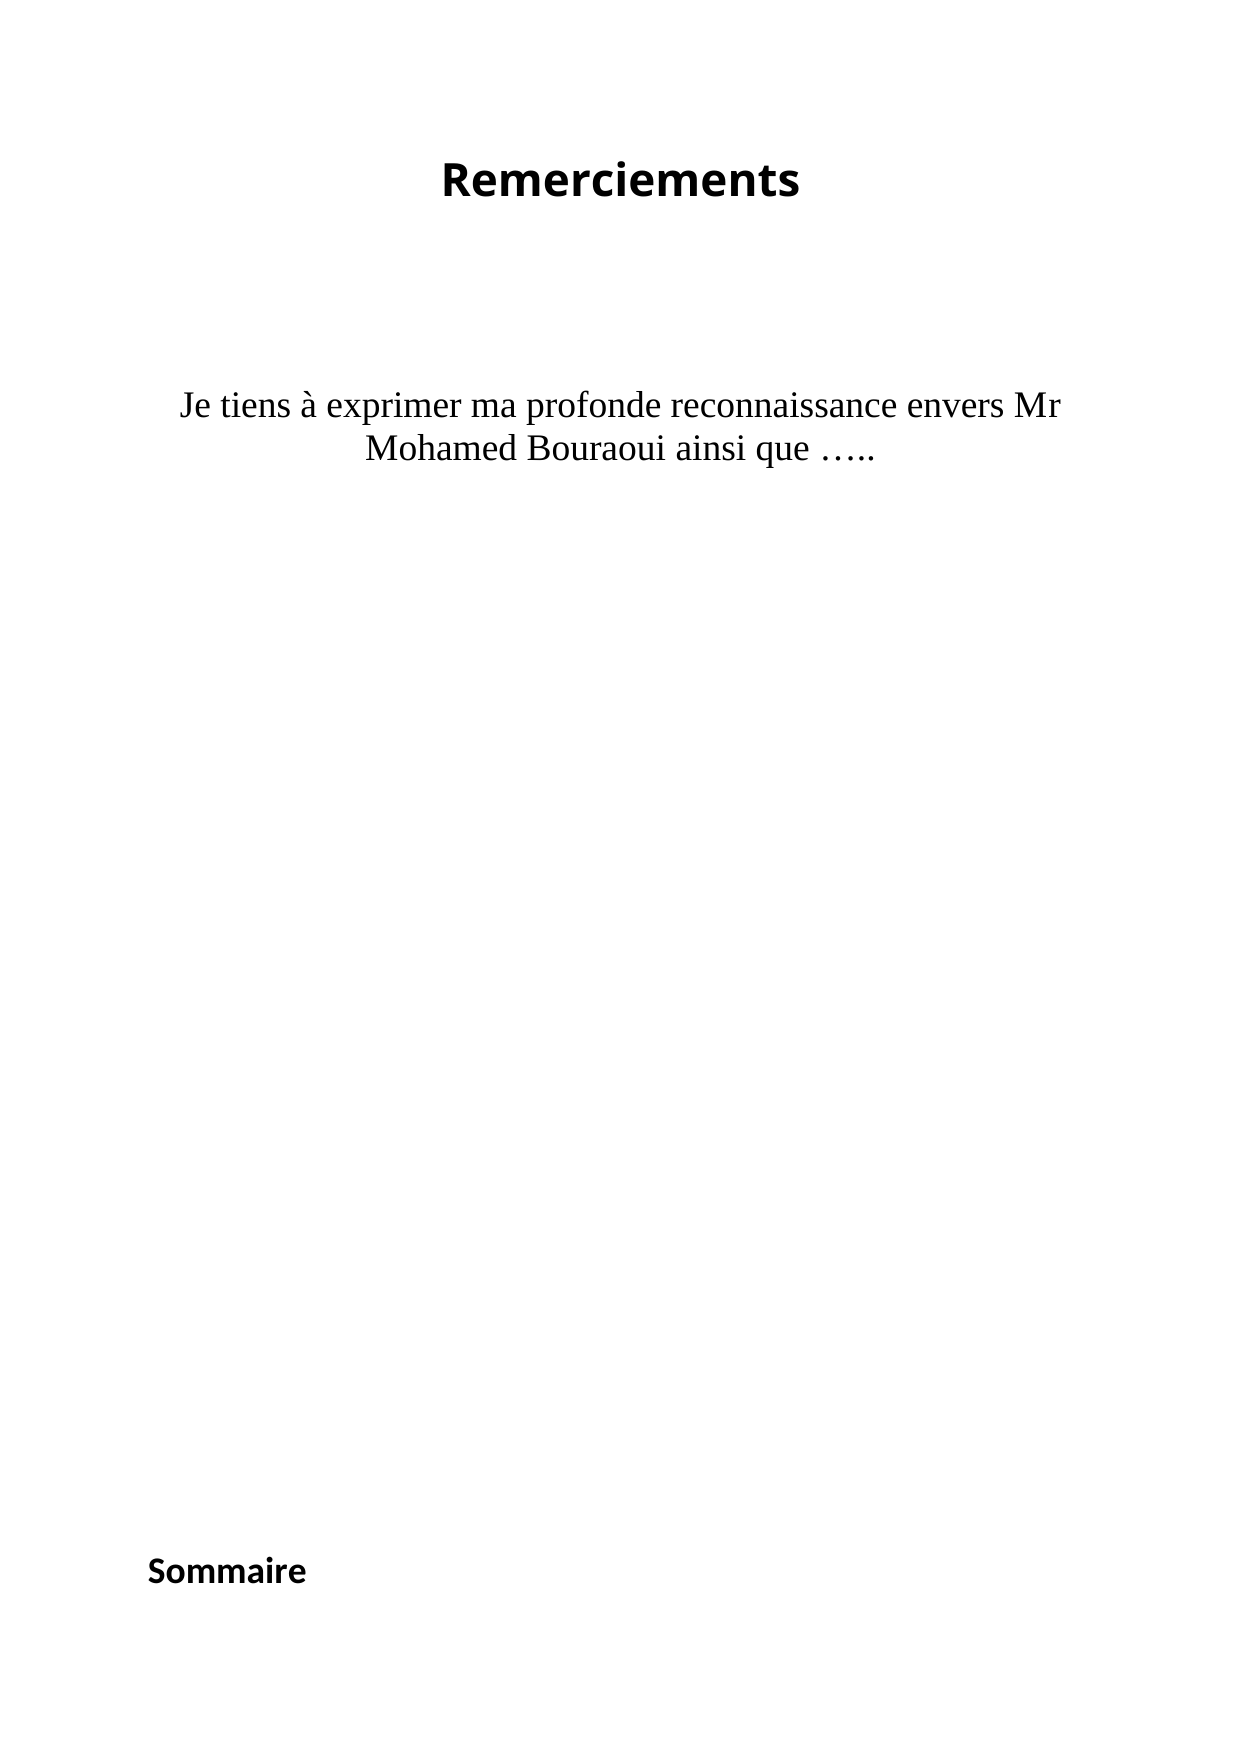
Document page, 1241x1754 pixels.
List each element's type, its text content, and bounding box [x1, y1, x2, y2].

text Remerciements [148, 148, 1093, 210]
text Je tiens à exprimer ma profonde reconnaissance envers Mr Mohamed Bouraoui ainsi que ….. [148, 382, 1093, 469]
text Sommaire [148, 1547, 1093, 1593]
